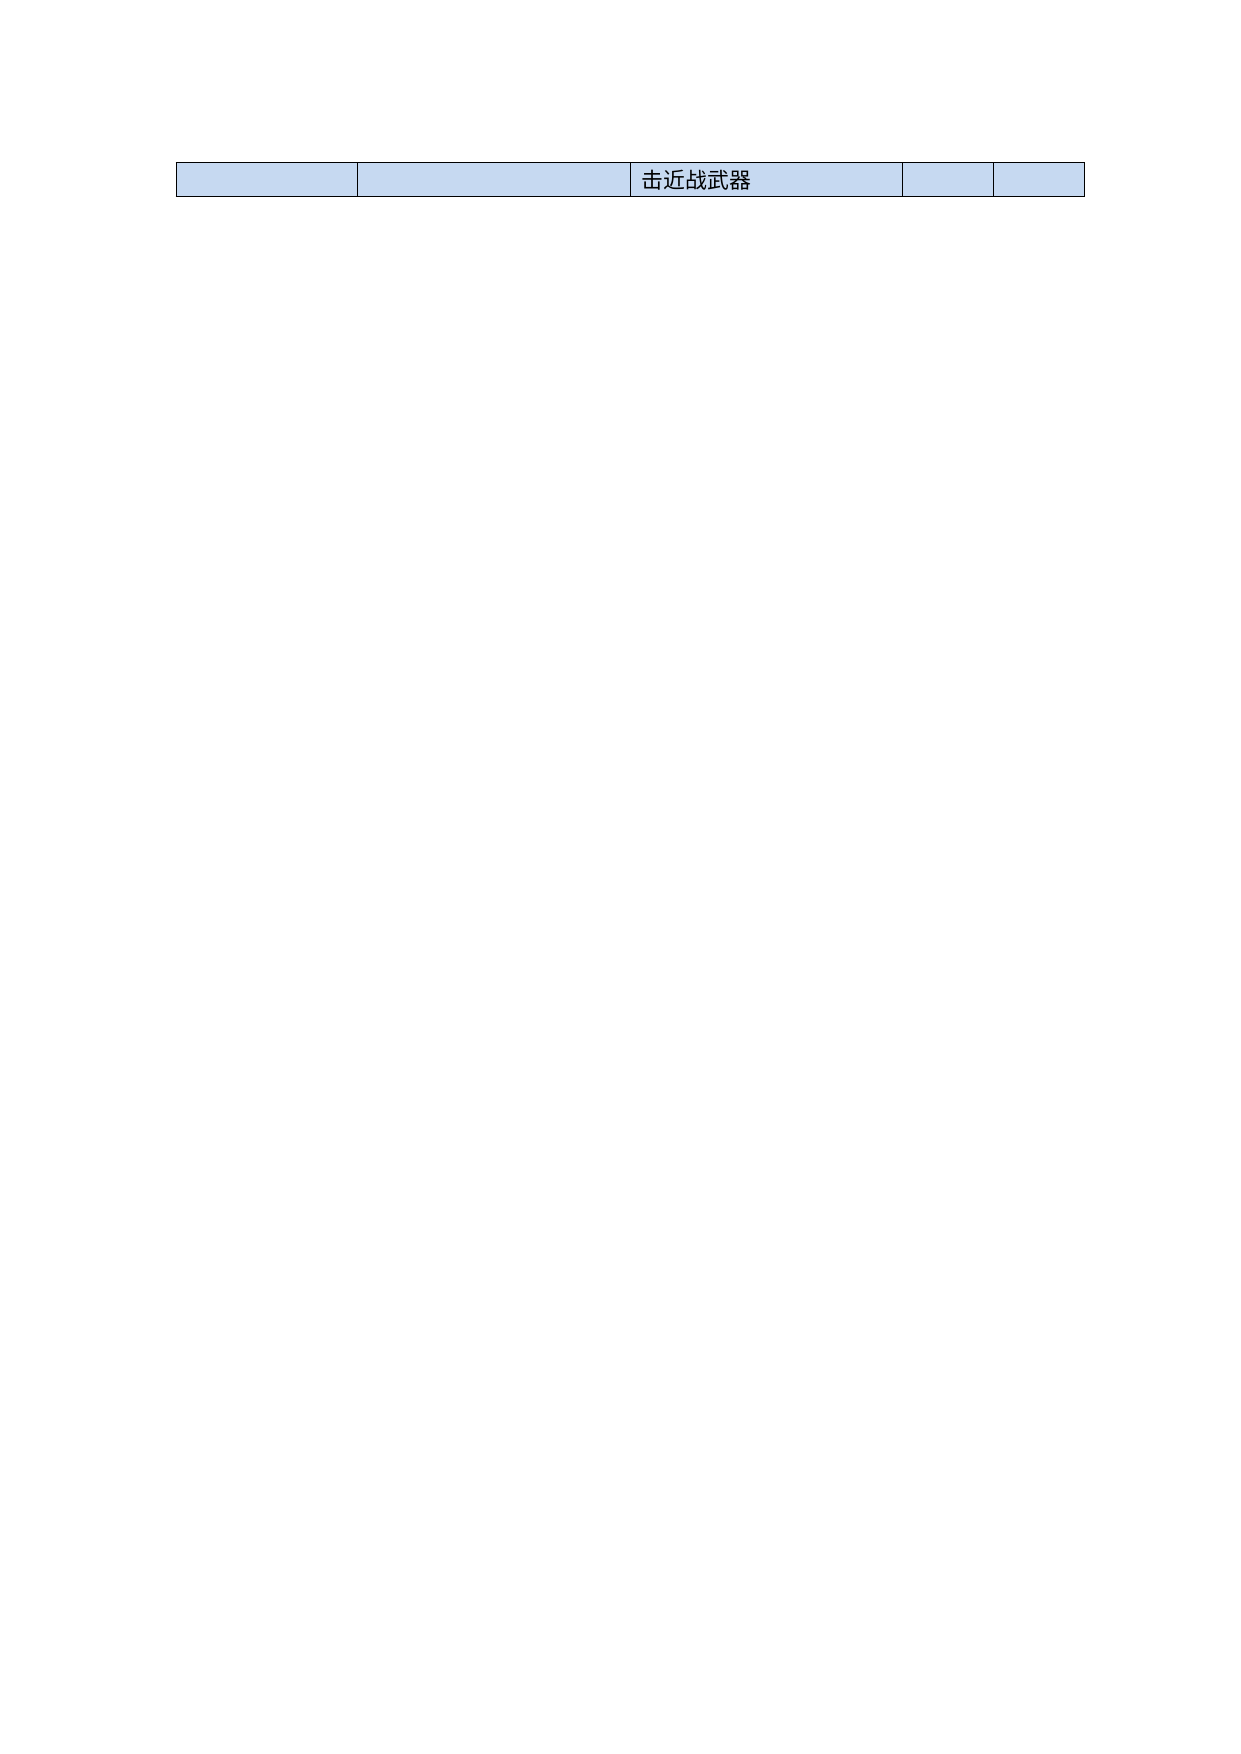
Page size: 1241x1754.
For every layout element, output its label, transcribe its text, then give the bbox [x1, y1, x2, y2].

table_cell 胴丸 尉官 [177, 163, 357, 196]
table_cell 0 [903, 163, 993, 196]
table_cell 26 [994, 163, 1084, 196]
table_cell 手枪，电磁近战武器，冲击近战武器 [631, 163, 902, 196]
table_cell 碎链步枪，电磁手雷 [358, 163, 630, 196]
